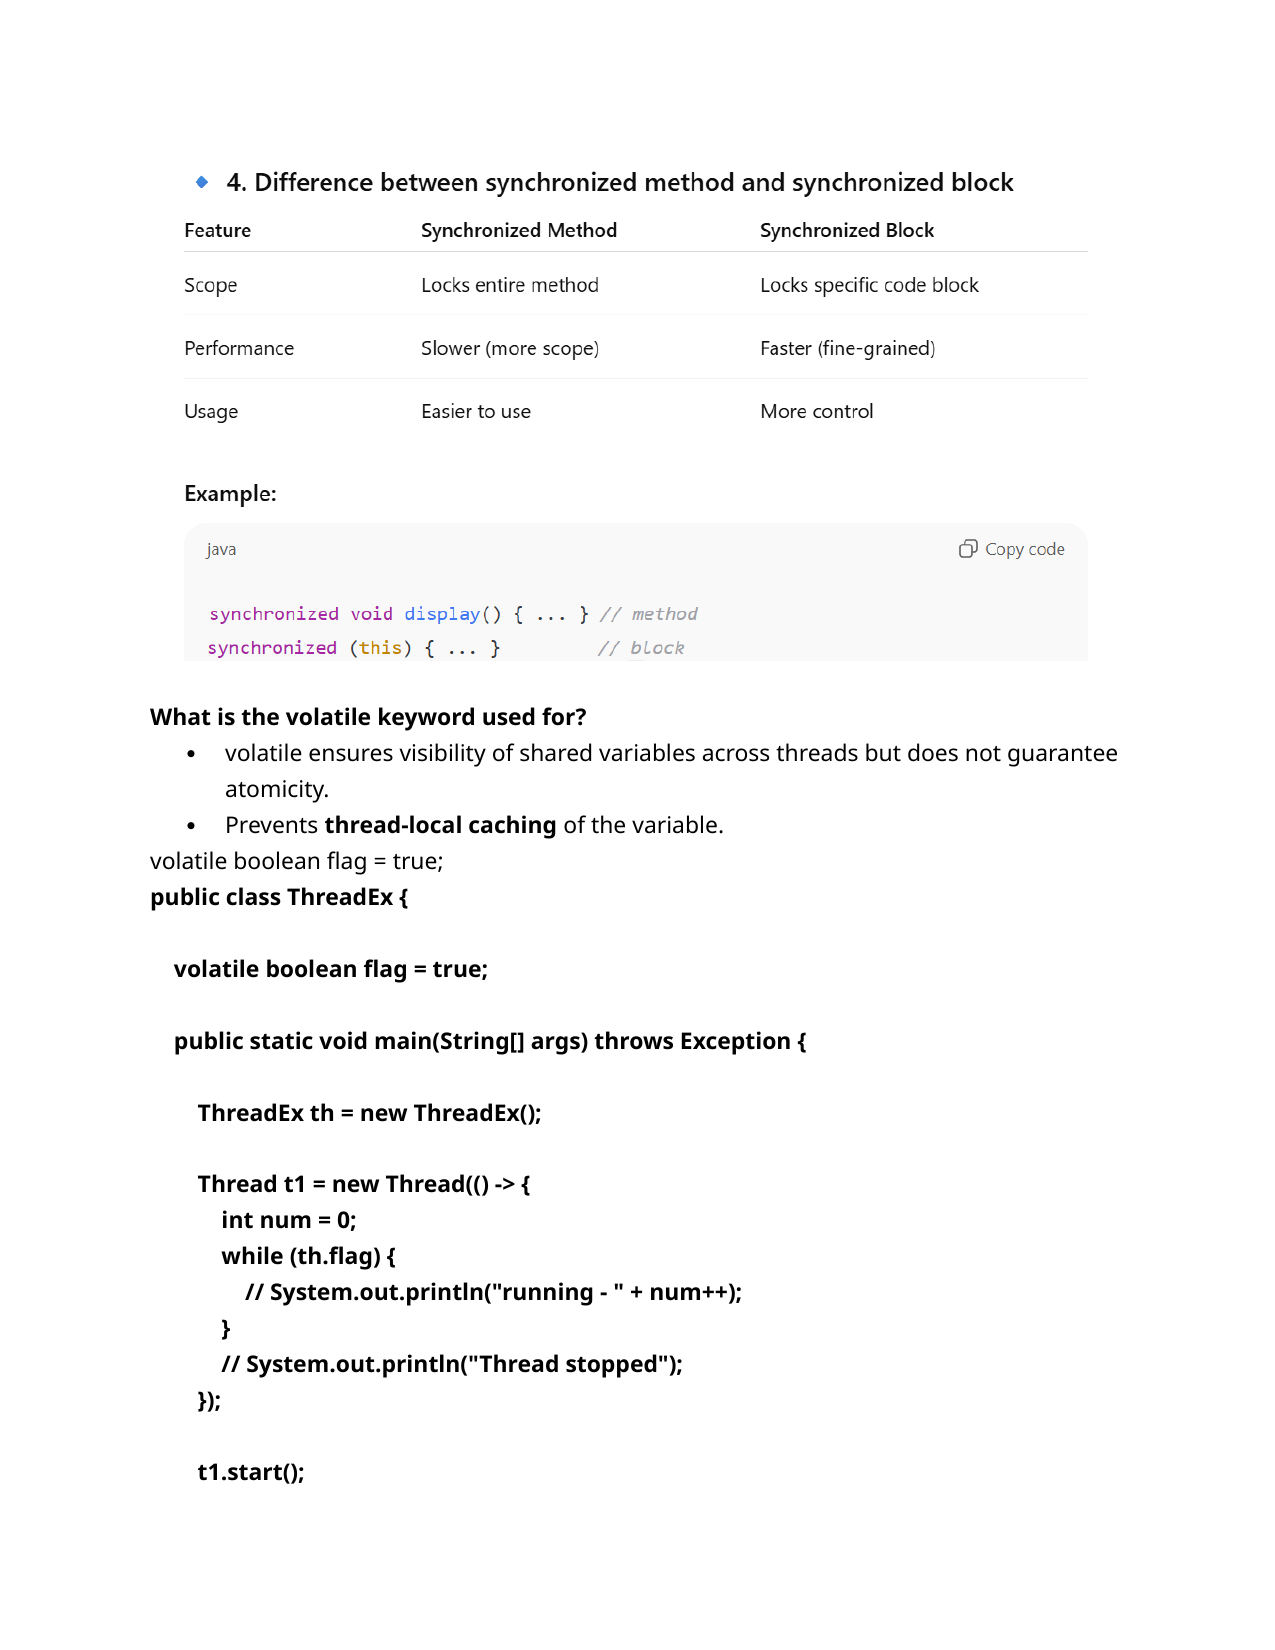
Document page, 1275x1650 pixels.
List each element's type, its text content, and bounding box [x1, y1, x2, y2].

text volatile boolean flag = true; [150, 953, 1125, 984]
list Prevents thread-local caching of the variable. [187, 809, 1125, 840]
text while (th.flag) { [150, 1240, 1125, 1271]
text volatile boolean flag = true; [150, 845, 1125, 876]
text } [150, 1312, 1125, 1343]
text public static void main(String[] args) throws Exception { [150, 1024, 1125, 1056]
text // System.out.println("Thread stopped"); [150, 1348, 1125, 1379]
text public class ThreadEx { [150, 881, 1125, 912]
text ThreadEx th = new ThreadEx(); [150, 1096, 1125, 1128]
text Thread t1 = new Thread(() -> { [150, 1168, 1125, 1199]
text // System.out.println("running - " + num++); [150, 1276, 1125, 1307]
text What is the volatile keyword used for? [150, 701, 1125, 732]
list volatile ensures visibility of shared variables across threads but does not guarantee atomicity. [187, 737, 1125, 804]
text int num = 0; [150, 1204, 1125, 1236]
text }); [150, 1384, 1125, 1415]
picture [150, 150, 1125, 661]
text t1.start(); [150, 1456, 1125, 1487]
